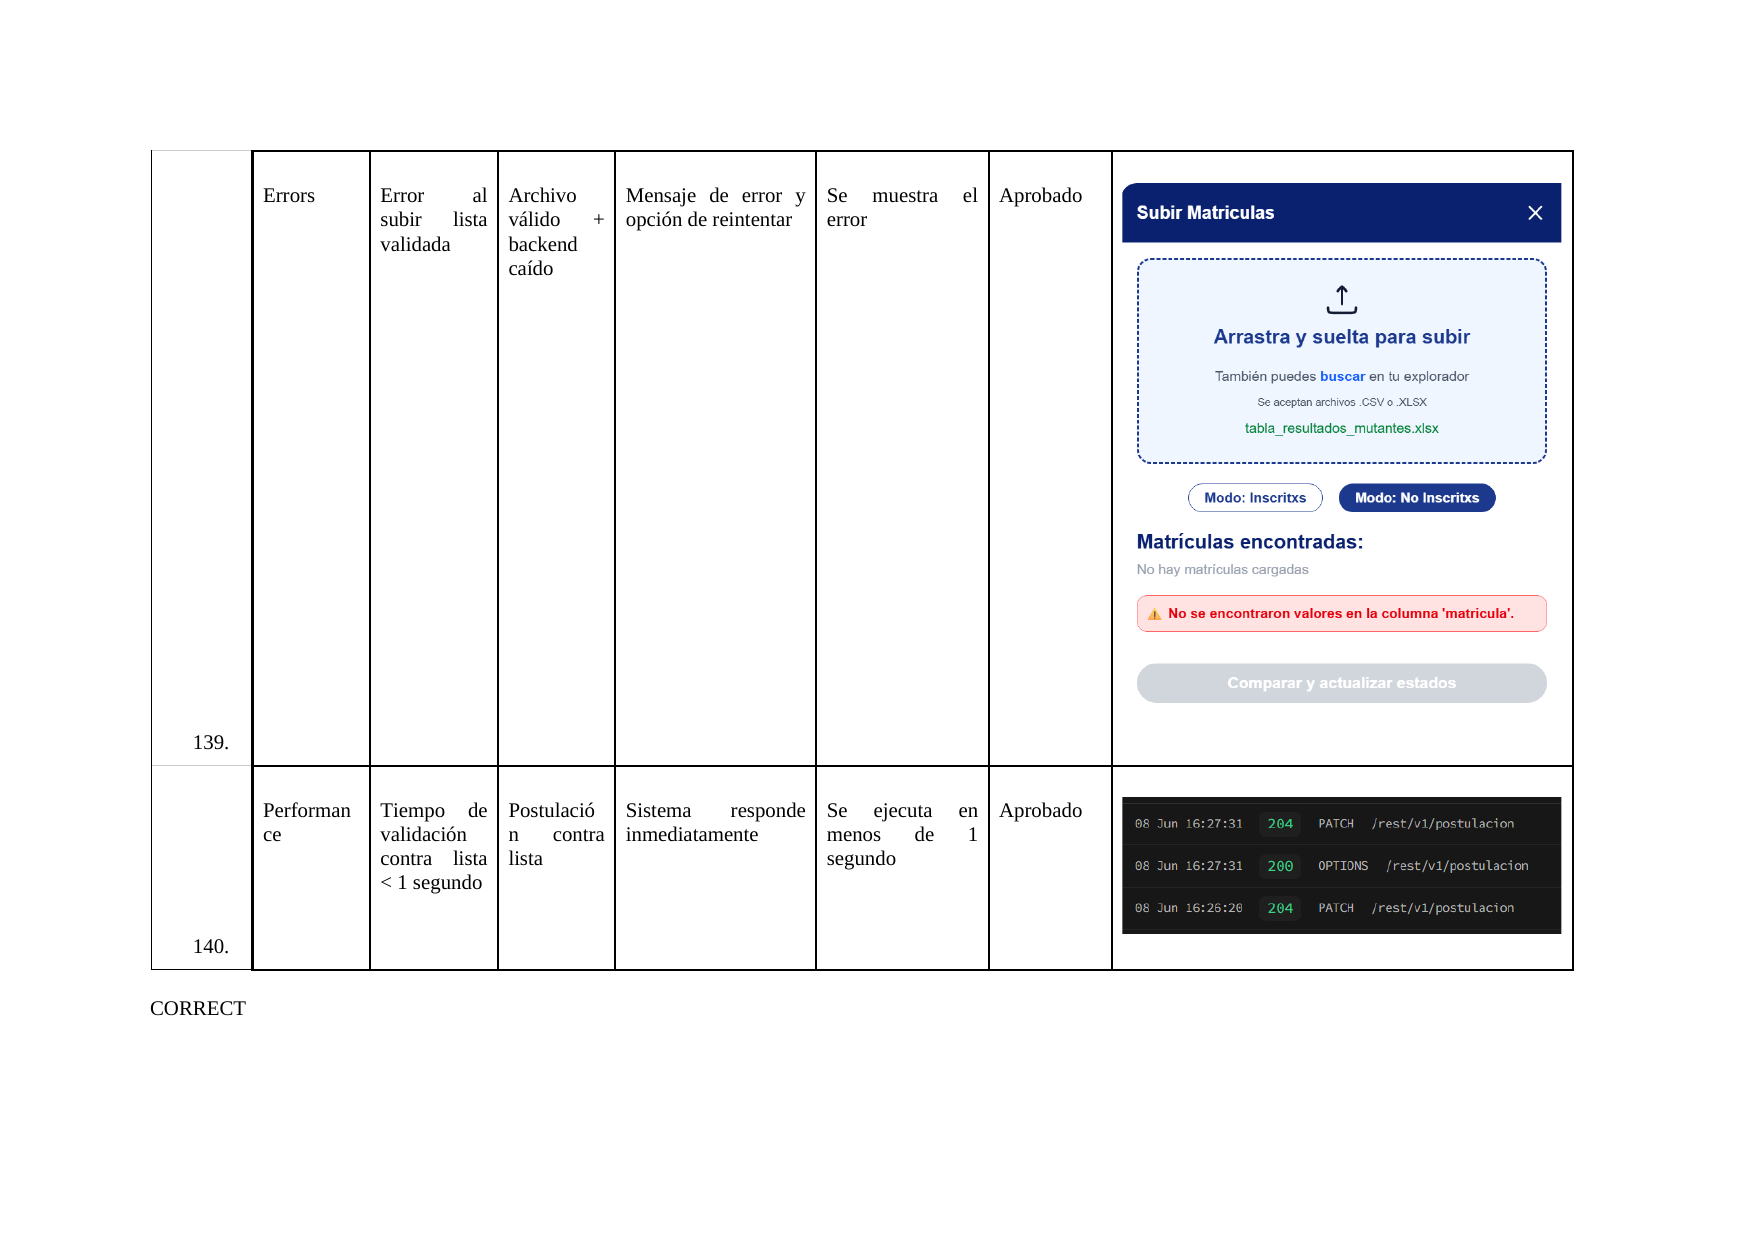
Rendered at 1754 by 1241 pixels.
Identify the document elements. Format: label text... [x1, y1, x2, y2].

picture [1122, 797, 1562, 934]
table_cell Mensaje de error y opción de reintentar [616, 152, 815, 764]
table_cell Archivo válido + backend caído [499, 152, 614, 764]
table_cell Aprobado [990, 767, 1111, 969]
picture [1122, 183, 1562, 730]
table_cell Postulación contra lista [499, 767, 614, 969]
table_cell Se ejecuta en menos de 1 segundo [817, 767, 988, 969]
table_cell [1113, 152, 1572, 764]
subtitle CORRECT [150, 996, 1604, 1020]
table_cell [1113, 767, 1572, 969]
table_cell Tiempo de validación contra lista < 1 segundo [371, 767, 497, 969]
table_cell [152, 766, 251, 969]
table_cell Aprobado [990, 152, 1111, 764]
table_cell Errors [254, 152, 369, 764]
table_cell Performance [254, 767, 369, 969]
table_cell Sistema responde inmediatamente [616, 767, 815, 969]
table_cell Error al subir lista validada [371, 152, 497, 764]
table_cell [152, 151, 251, 764]
table_cell Se muestra el error [817, 152, 988, 764]
